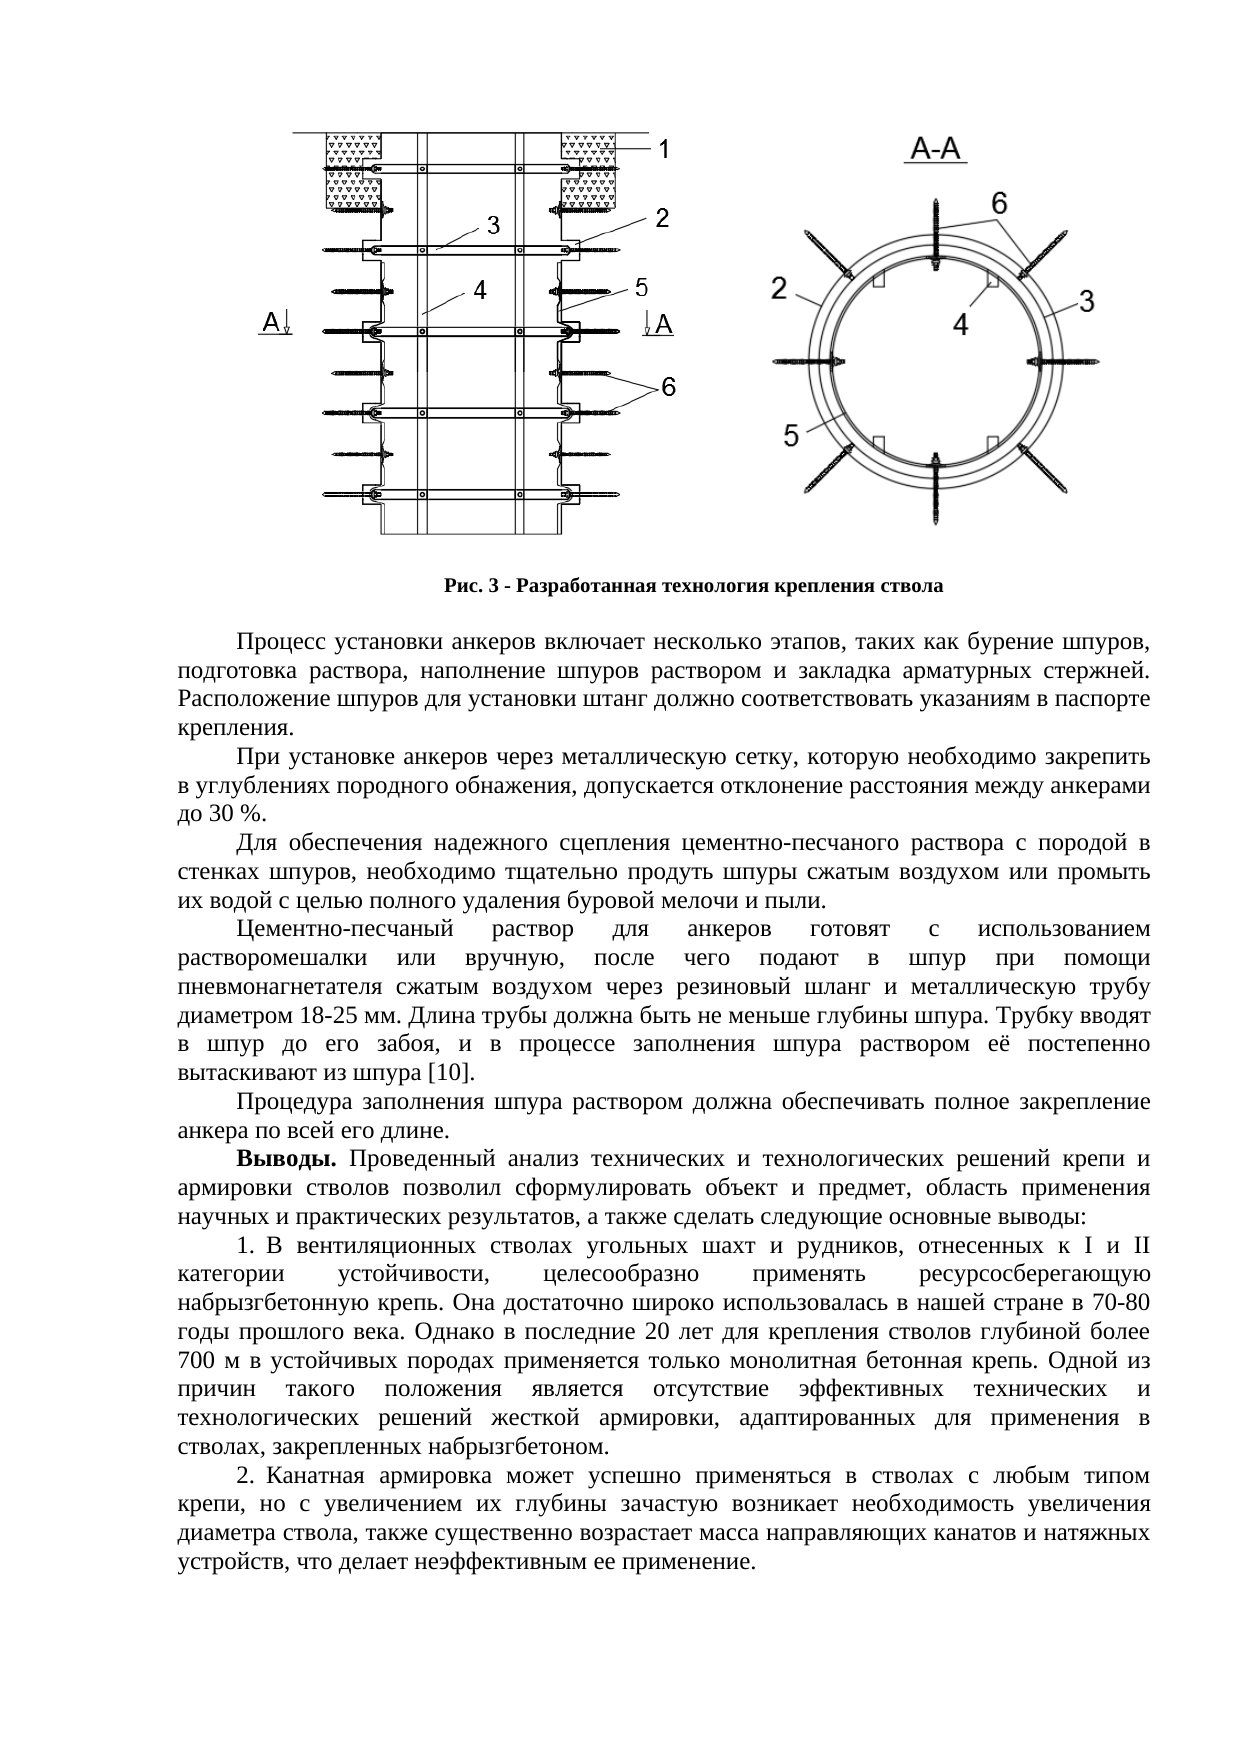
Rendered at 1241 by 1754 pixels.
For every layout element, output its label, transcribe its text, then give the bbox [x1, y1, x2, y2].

picture [247, 121, 722, 550]
text Процедура заполнения шпура раствором должна обеспечивать полное закрепление анкера по всей его длине. [177, 1086, 1152, 1143]
text Цементно-песчаный раствор для анкеров готовят с использованием растворомешалки или вручную, после чего подают в шпур при помощи пневмонагнетателя сжатым воздухом через резиновый шланг и металлическую трубу диаметром 18-25 мм. Длина трубы должна быть не меньше глубины шпура. Трубку вводят в шпур до его забоя, и в процессе заполнения шпура раствором её постепенно вытаскивают из шпура [10]. [177, 913, 1152, 1086]
text Рис. 3 - Разработанная технология крепления ствола [177, 573, 1152, 597]
picture [747, 118, 1141, 550]
text Процесс установки анкеров включает несколько этапов, таких как бурение шпуров, подготовка раствора, наполнение шпуров раствором и закладка арматурных стержней. Расположение шпуров для установки штанг должно соответствовать указаниям в паспорте крепления. [177, 626, 1152, 741]
text 1. В вентиляционных стволах угольных шахт и рудников, отнесенных к I и II категории устойчивости, целесообразно применять ресурсосберегающую набрызгбетонную крепь. Она достаточно широко использовалась в нашей стране в 70-80 годы прошлого века. Однако в последние 20 лет для крепления стволов глубиной более 700 м в устойчивых породах применяется только монолитная бетонная крепь. Одной из причин такого положения является отсутствие эффективных технических и технологических решений жесткой армировки, адаптированных для применения в стволах, закрепленных набрызгбетоном. [177, 1230, 1152, 1460]
text Выводы. Проведенный анализ технических и технологических решений крепи и армировки стволов позволил сформулировать объект и предмет, область применения научных и практических результатов, а также сделать следующие основные выводы: [177, 1143, 1152, 1230]
text Для обеспечения надежного сцепления цементно-песчаного раствора с породой в стенках шпуров, необходимо тщательно продуть шпуры сжатым воздухом или промыть их водой с целью полного удаления буровой мелочи и пыли. [177, 827, 1152, 913]
text 2. Канатная армировка может успешно применяться в стволах с любым типом крепи, но с увеличением их глубины зачастую возникает необходимость увеличения диаметра ствола, также существенно возрастает масса направляющих канатов и натяжных устройств, что делает неэффективным ее применение. [177, 1460, 1152, 1575]
text При установке анкеров через металлическую сетку, которую необходимо закрепить в углублениях породного обнажения, допускается отклонение расстояния между анкерами до 30 %. [177, 741, 1152, 827]
